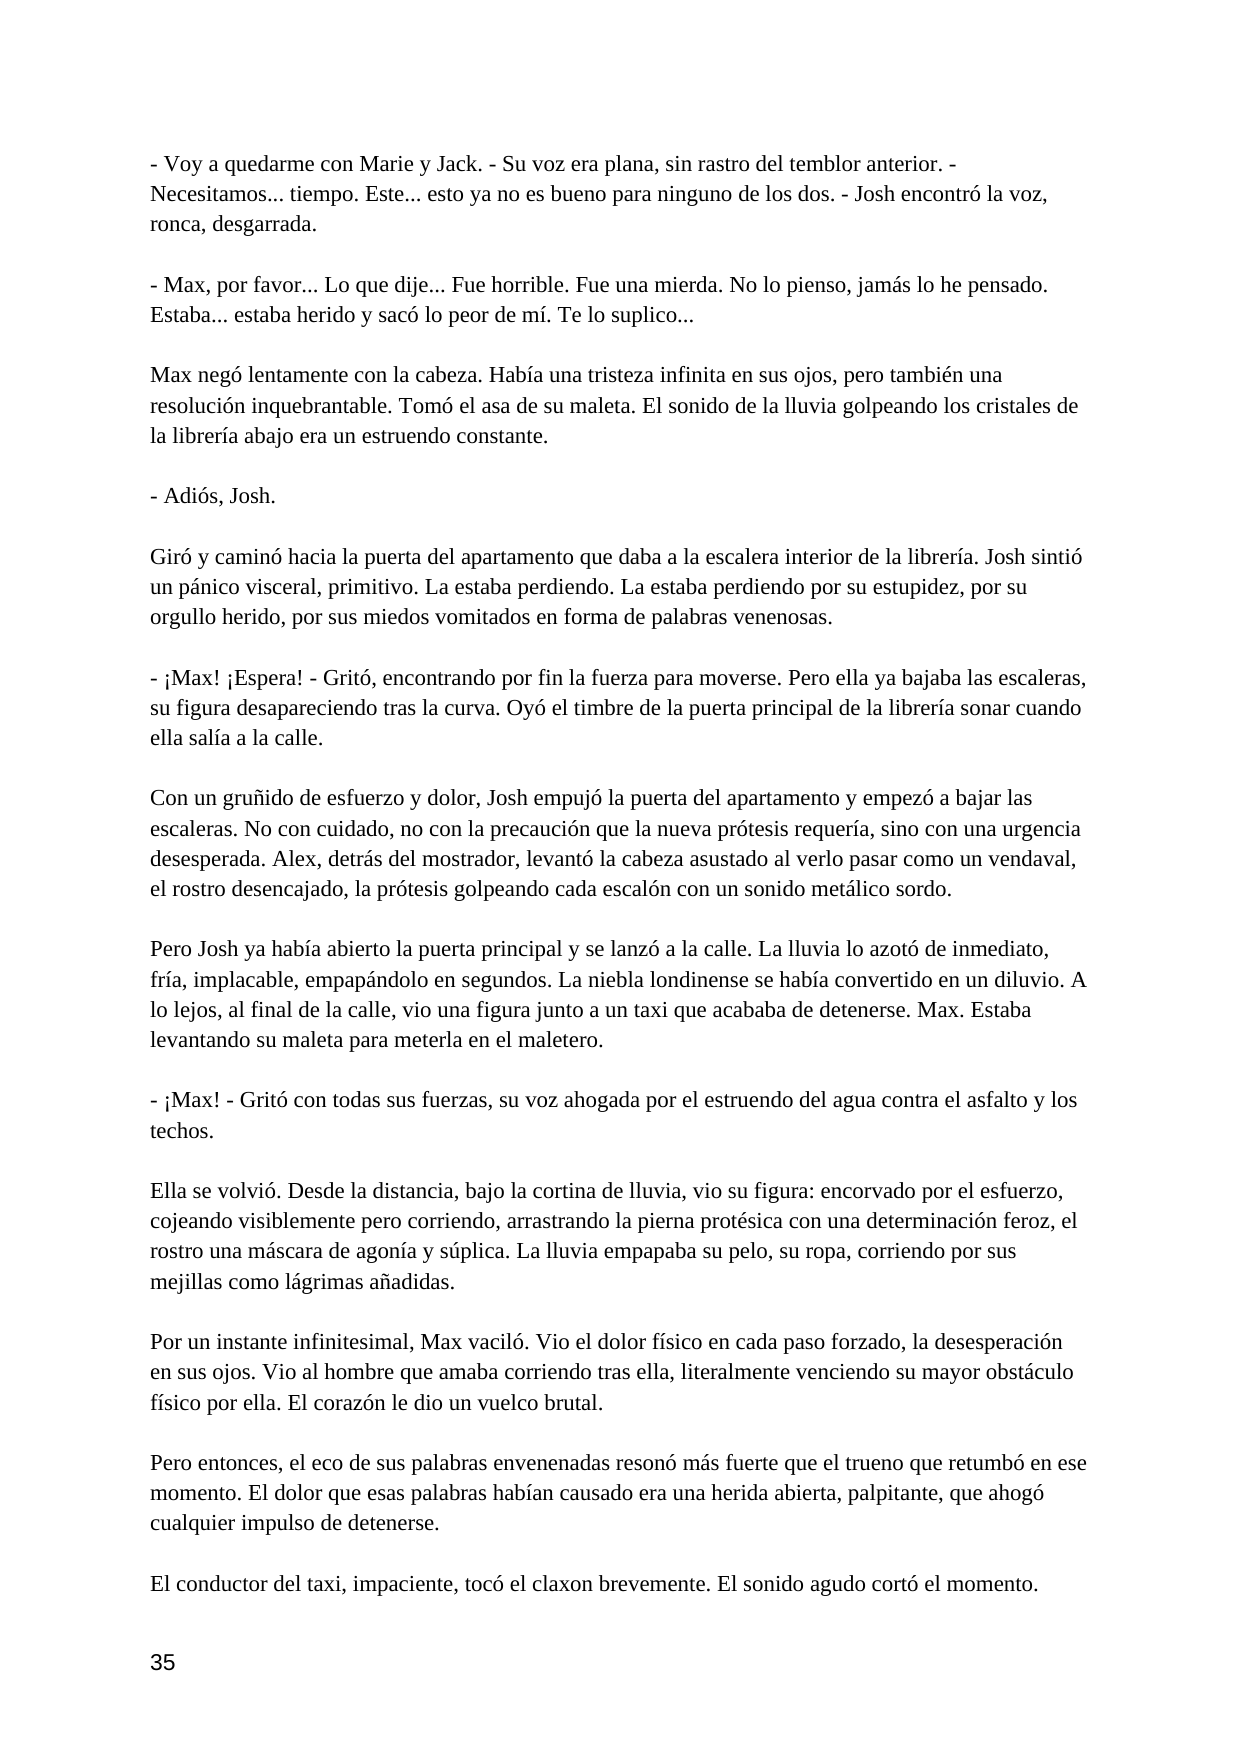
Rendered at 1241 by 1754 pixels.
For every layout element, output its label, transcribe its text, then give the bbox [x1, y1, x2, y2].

text Por un instante infinitesimal, Max vaciló. Vio el dolor físico en cada paso forzado, la desesperación en sus ojos. Vio al hombre que amaba corriendo tras ella, literalmente venciendo su mayor obstáculo físico por ella. El corazón le dio un vuelco brutal. [150, 1328, 1090, 1415]
text - ¡Max! ¡Espera! - Gritó, encontrando por fin la fuerza para moverse. Pero ella ya bajaba las escaleras, su figura desapareciendo tras la curva. Oyó el timbre de la puerta principal de la librería sonar cuando ella salía a la calle. [150, 663, 1090, 750]
text Pero Josh ya había abierto la puerta principal y se lanzó a la calle. La lluvia lo azotó de inmediato, fría, implacable, empapándolo en segundos. La niebla londinense se había convertido en un diluvio. A lo lejos, al final de la calle, vio una figura junto a un taxi que acababa de detenerse. Max. Estaba levantando su maleta para meterla en el maletero. [150, 935, 1090, 1052]
text - Adiós, Josh. [150, 482, 1090, 509]
text El conductor del taxi, impaciente, tocó el claxon brevemente. El sonido agudo cortó el momento. [150, 1570, 1090, 1596]
text Max negó lentamente con la cabeza. Había una tristeza infinita en sus ojos, pero también una resolución inquebrantable. Tomó el asa de su maleta. El sonido de la lluvia golpeando los cristales de la librería abajo era un estruendo constante. [150, 361, 1090, 448]
text Con un gruñido de esfuerzo y dolor, Josh empujó la puerta del apartamento y empezó a bajar las escaleras. No con cuidado, no con la precaución que la nueva prótesis requería, sino con una urgencia desesperada. Alex, detrás del mostrador, levantó la cabeza asustado al verlo pasar como un vendaval, el rostro desencajado, la prótesis golpeando cada escalón con un sonido metálico sordo. [150, 784, 1090, 901]
text Ella se volvió. Desde la distancia, bajo la cortina de lluvia, vio su figura: encorvado por el esfuerzo, cojeando visiblemente pero corriendo, arrastrando la pierna protésica con una determinación feroz, el rostro una máscara de agonía y súplica. La lluvia empapaba su pelo, su ropa, corriendo por sus mejillas como lágrimas añadidas. [150, 1177, 1090, 1294]
text Pero entonces, el eco de sus palabras envenenadas resonó más fuerte que el trueno que retumbó en ese momento. El dolor que esas palabras habían causado era una herida abierta, palpitante, que ahogó cualquier impulso de detenerse. [150, 1449, 1090, 1536]
text - ¡Max! - Gritó con todas sus fuerzas, su voz ahogada por el estruendo del agua contra el asfalto y los techos. [150, 1086, 1090, 1143]
text Giró y caminó hacia la puerta del apartamento que daba a la escalera interior de la librería. Josh sintió un pánico visceral, primitivo. La estaba perdiendo. La estaba perdiendo por su estupidez, por su orgullo herido, por sus miedos vomitados en forma de palabras venenosas. [150, 543, 1090, 629]
text - Max, por favor... Lo que dije... Fue horrible. Fue una mierda. No lo pienso, jamás lo he pensado. Estaba... estaba herido y sacó lo peor de mí. Te lo suplico... [150, 271, 1090, 327]
text - Voy a quedarme con Marie y Jack. - Su voz era plana, sin rastro del temblor anterior. - Necesitamos... tiempo. Este... esto ya no es bueno para ninguno de los dos. - Josh encontró la voz, ronca, desgarrada. [150, 150, 1090, 237]
